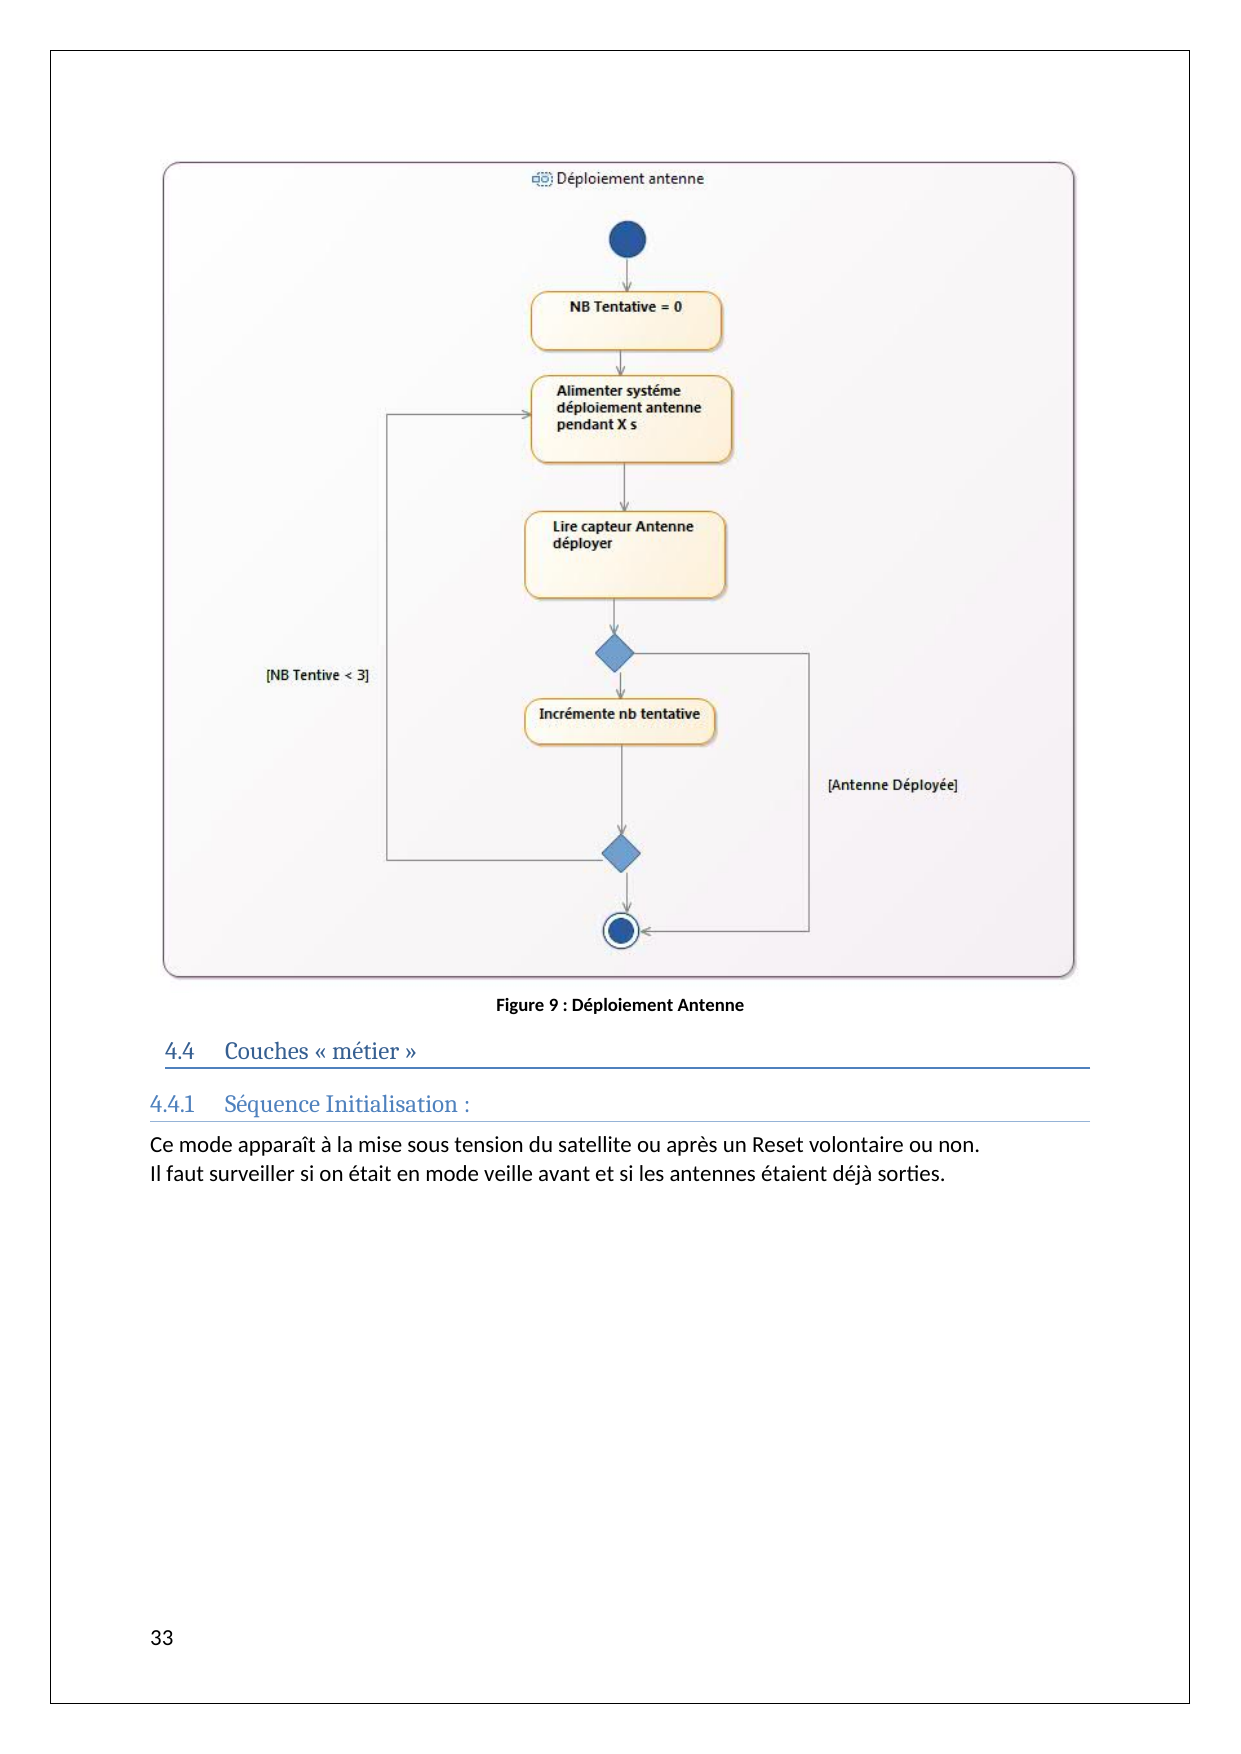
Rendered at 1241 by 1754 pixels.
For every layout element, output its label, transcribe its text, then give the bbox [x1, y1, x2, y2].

subtitle Couches « métier » [165, 1037, 1090, 1067]
text Il faut surveiller si on était en mode veille avant et si les antennes étaient déjà sorties. [150, 1159, 1090, 1187]
text Figure 9 : Déploiement Antenne [150, 993, 1090, 1016]
subtitle Séquence Initialisation : [150, 1090, 1090, 1121]
picture [150, 150, 1090, 993]
text Ce mode apparaît à la mise sous tension du satellite ou après un Reset volontaire ou non. [150, 1131, 1090, 1159]
